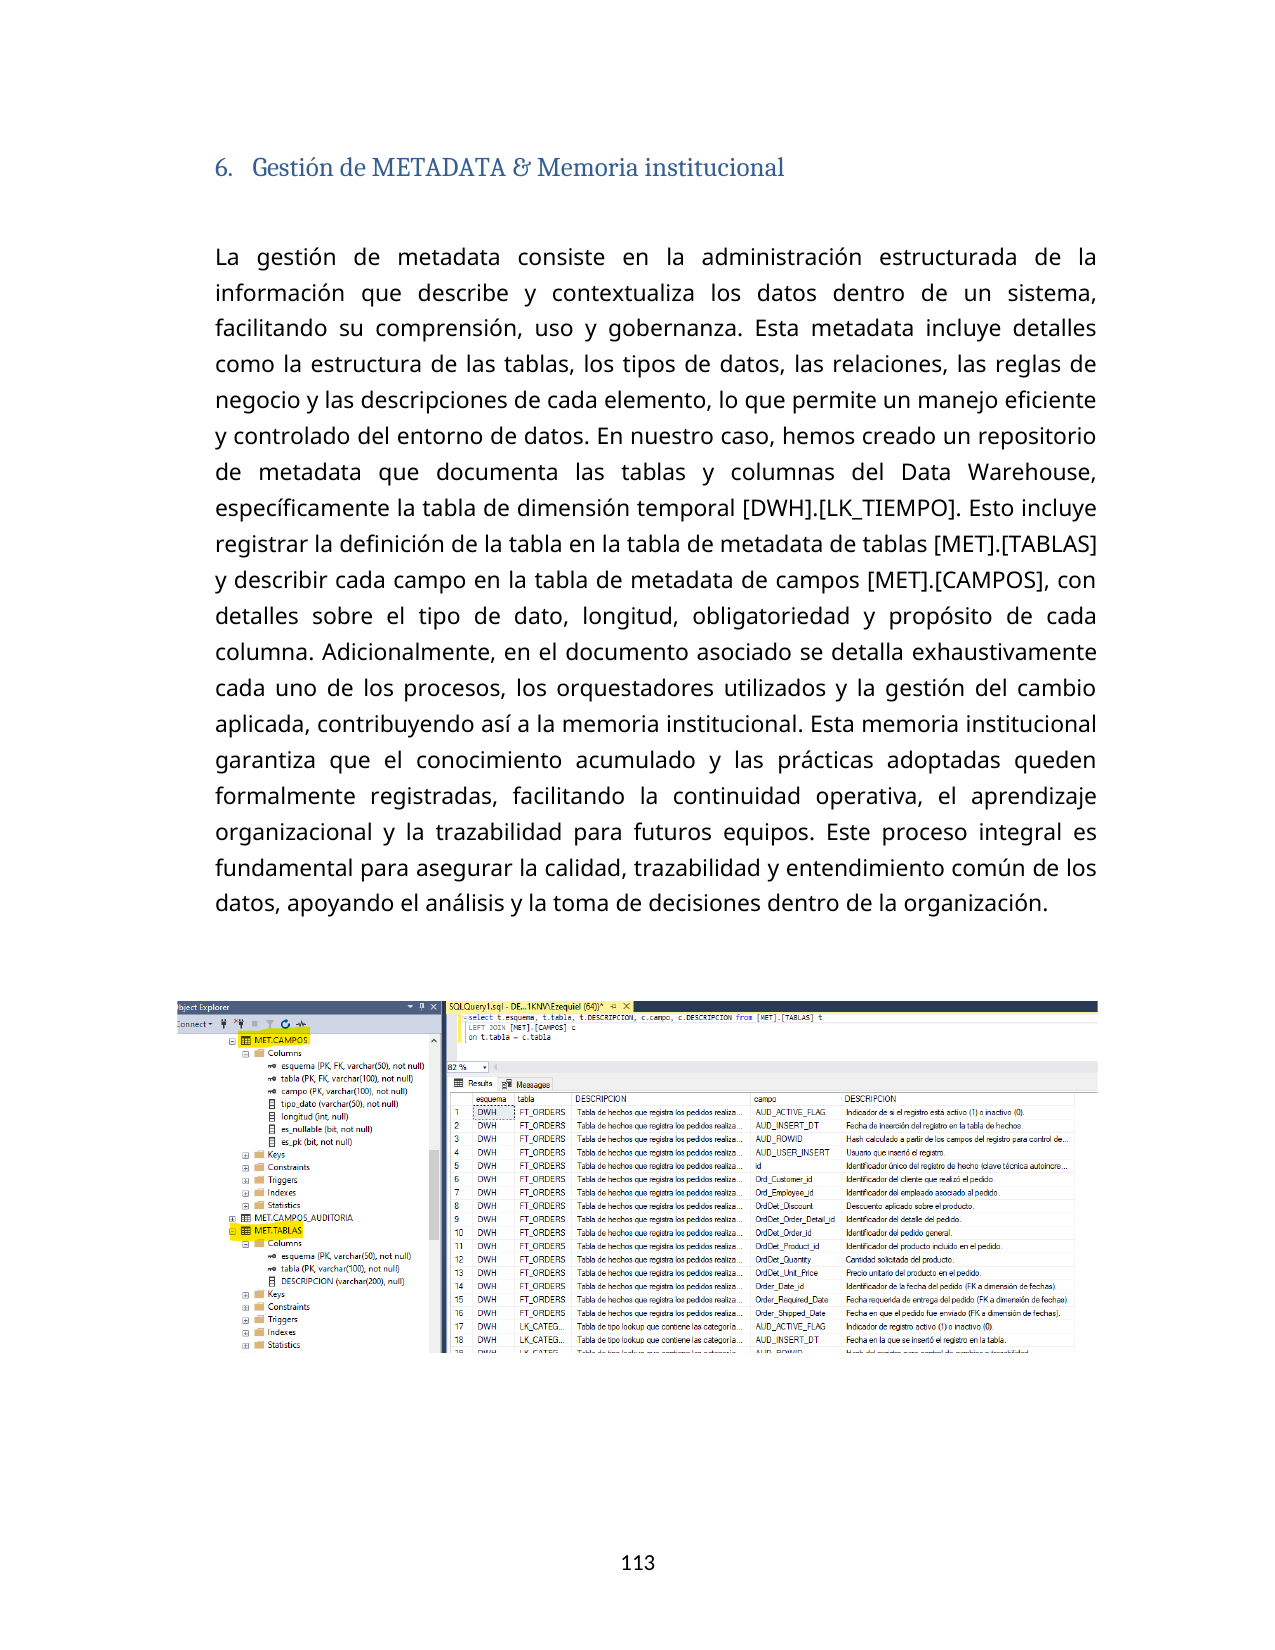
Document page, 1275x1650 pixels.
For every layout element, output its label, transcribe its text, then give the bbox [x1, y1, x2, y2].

text La gestión de metadata consiste en la administración estructurada de la información que describe y contextualiza los datos dentro de un sistema, facilitando su comprensión, uso y gobernanza. Esta metadata incluye detalles como la estructura de las tablas, los tipos de datos, las relaciones, las reglas de negocio y las descripciones de cada elemento, lo que permite un manejo eficiente y controlado del entorno de datos. En nuestro caso, hemos creado un repositorio de metadata que documenta las tablas y columnas del Data Warehouse, específicamente la tabla de dimensión temporal [DWH].[LK_TIEMPO]. Esto incluye registrar la definición de la tabla en la tabla de metadata de tablas [MET].[TABLAS] y describir cada campo en la tabla de metadata de campos [MET].[CAMPOS], con detalles sobre el tipo de dato, longitud, obligatoriedad y propósito de cada columna. Adicionalmente, en el documento asociado se detalla exhaustivamente cada uno de los procesos, los orquestadores utilizados y la gestión del cambio aplicada, contribuyendo así a la memoria institucional. Esta memoria institucional garantiza que el conocimiento acumulado y las prácticas adoptadas queden formalmente registradas, facilitando la continuidad operativa, el aprendizaje organizacional y la trazabilidad para futuros equipos. Este proceso integral es fundamental para asegurar la calidad, trazabilidad y entendimiento común de los datos, apoyando el análisis y la toma de decisiones dentro de la organización. [215, 241, 1098, 919]
subtitle Gestión de METADATA & Memoria institucional [215, 152, 1098, 183]
picture [177, 1001, 1098, 1353]
